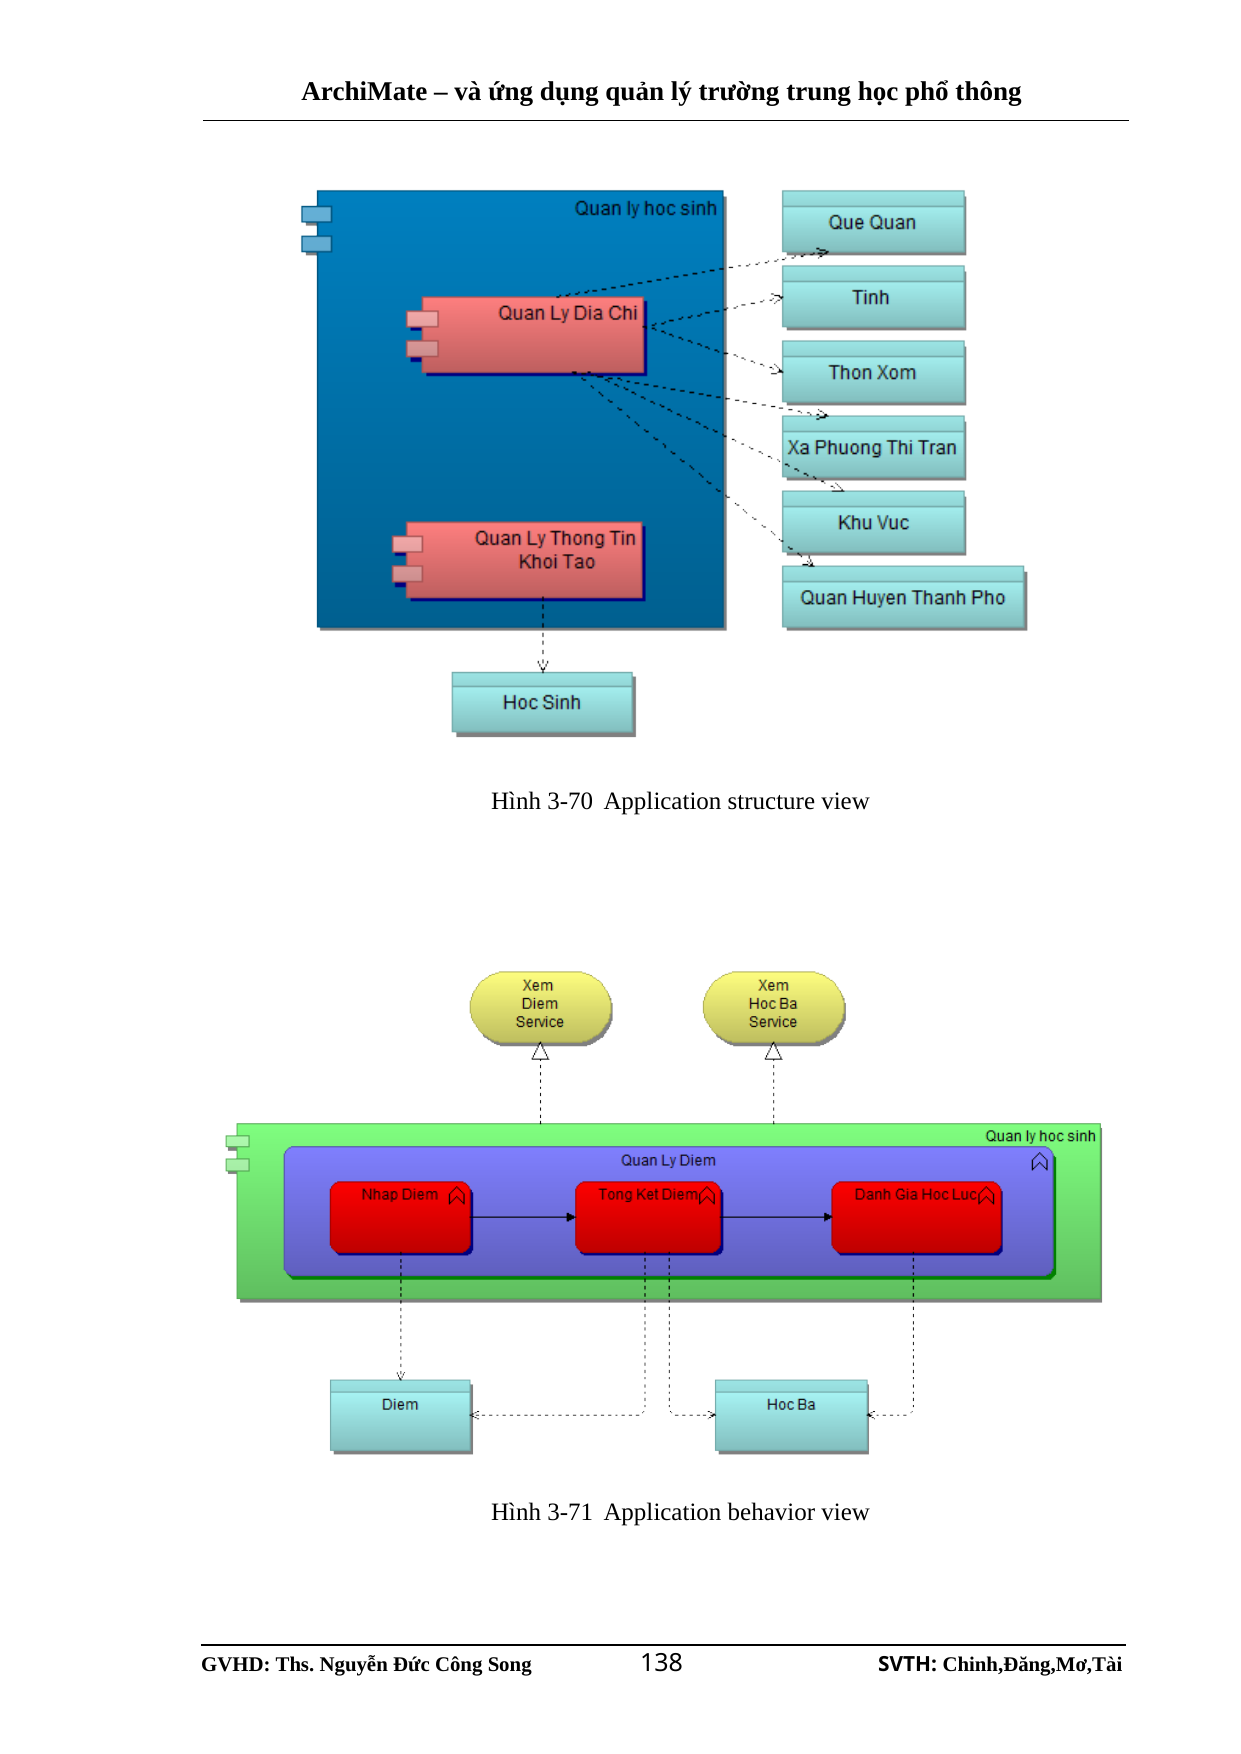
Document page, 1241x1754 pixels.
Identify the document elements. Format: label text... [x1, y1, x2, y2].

picture [200, 947, 1123, 1473]
picture [270, 159, 1053, 761]
text Application structure view [238, 786, 1122, 815]
text Application behavior view [238, 1497, 1122, 1526]
